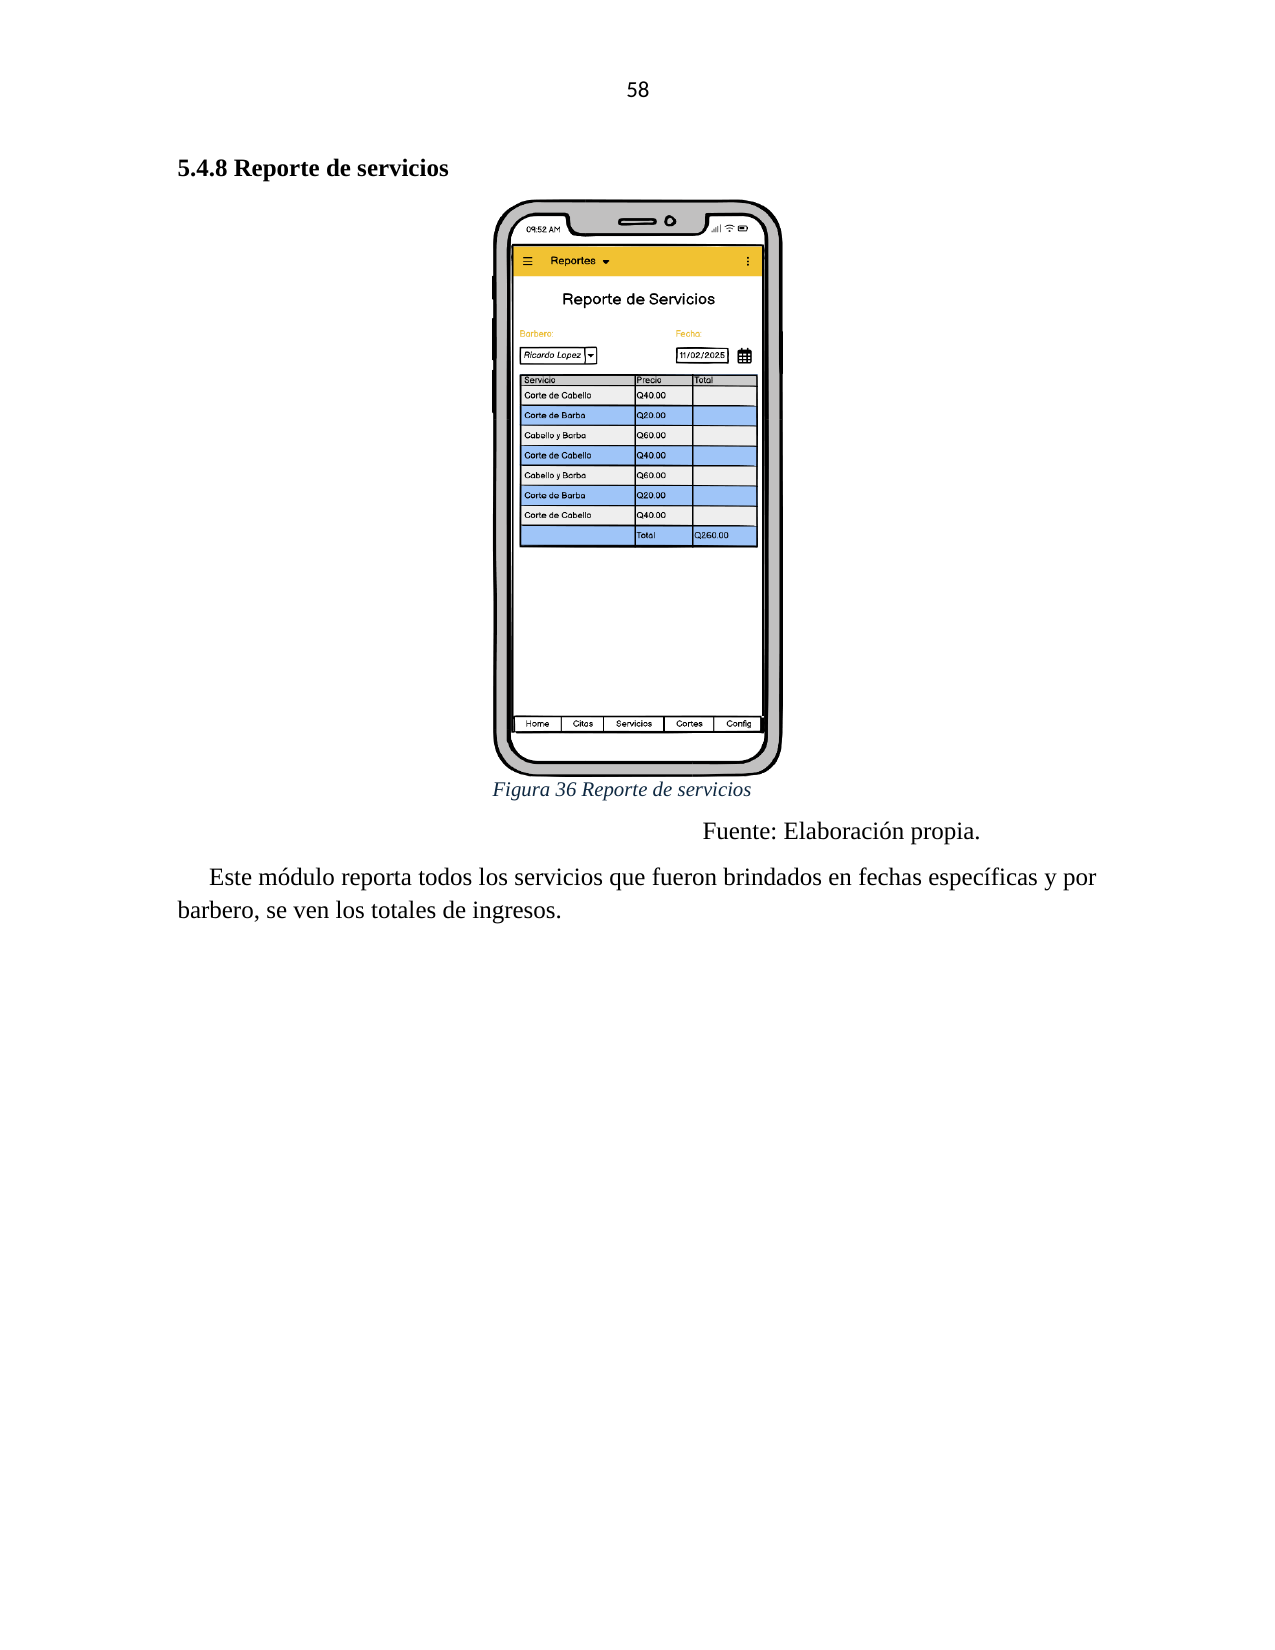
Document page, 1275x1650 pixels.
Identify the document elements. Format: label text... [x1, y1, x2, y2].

picture [492, 199, 783, 777]
text Este módulo reporta todos los servicios que fueron brindados en fechas específicas y por barbero, se ven los totales de ingresos. [177, 862, 1098, 923]
subtitle 5.4.8 Reporte de servicios [177, 153, 1098, 181]
text Fuente: Elaboración propia. [627, 816, 1098, 845]
